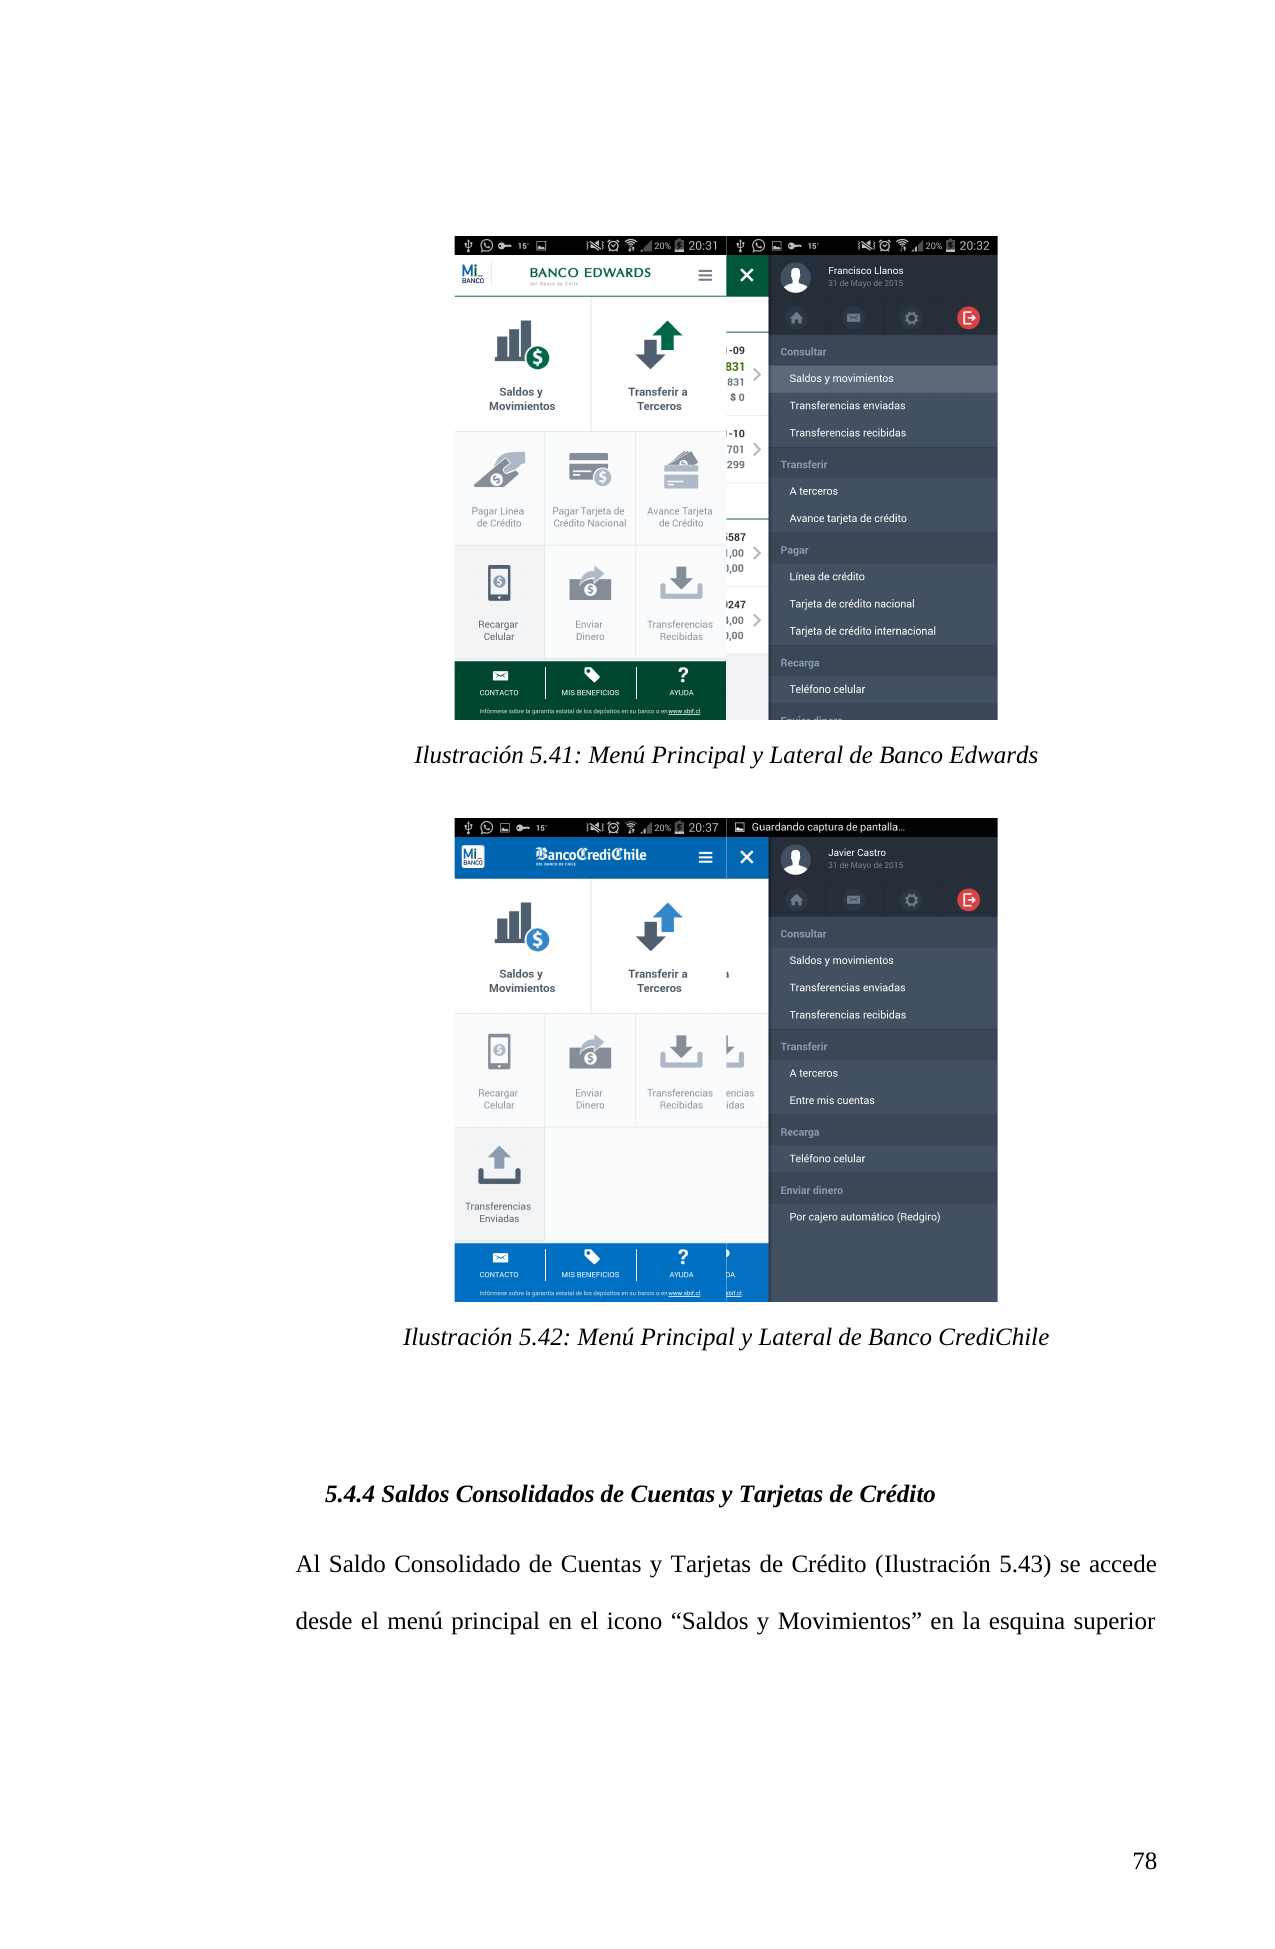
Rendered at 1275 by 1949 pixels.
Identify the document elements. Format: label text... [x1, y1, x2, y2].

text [295, 1549, 1157, 1635]
subtitle Saldos Consolidados de Cuentas y Tarjetas de Crédito [325, 1479, 1157, 1507]
picture [454, 818, 998, 1302]
picture [454, 236, 998, 720]
